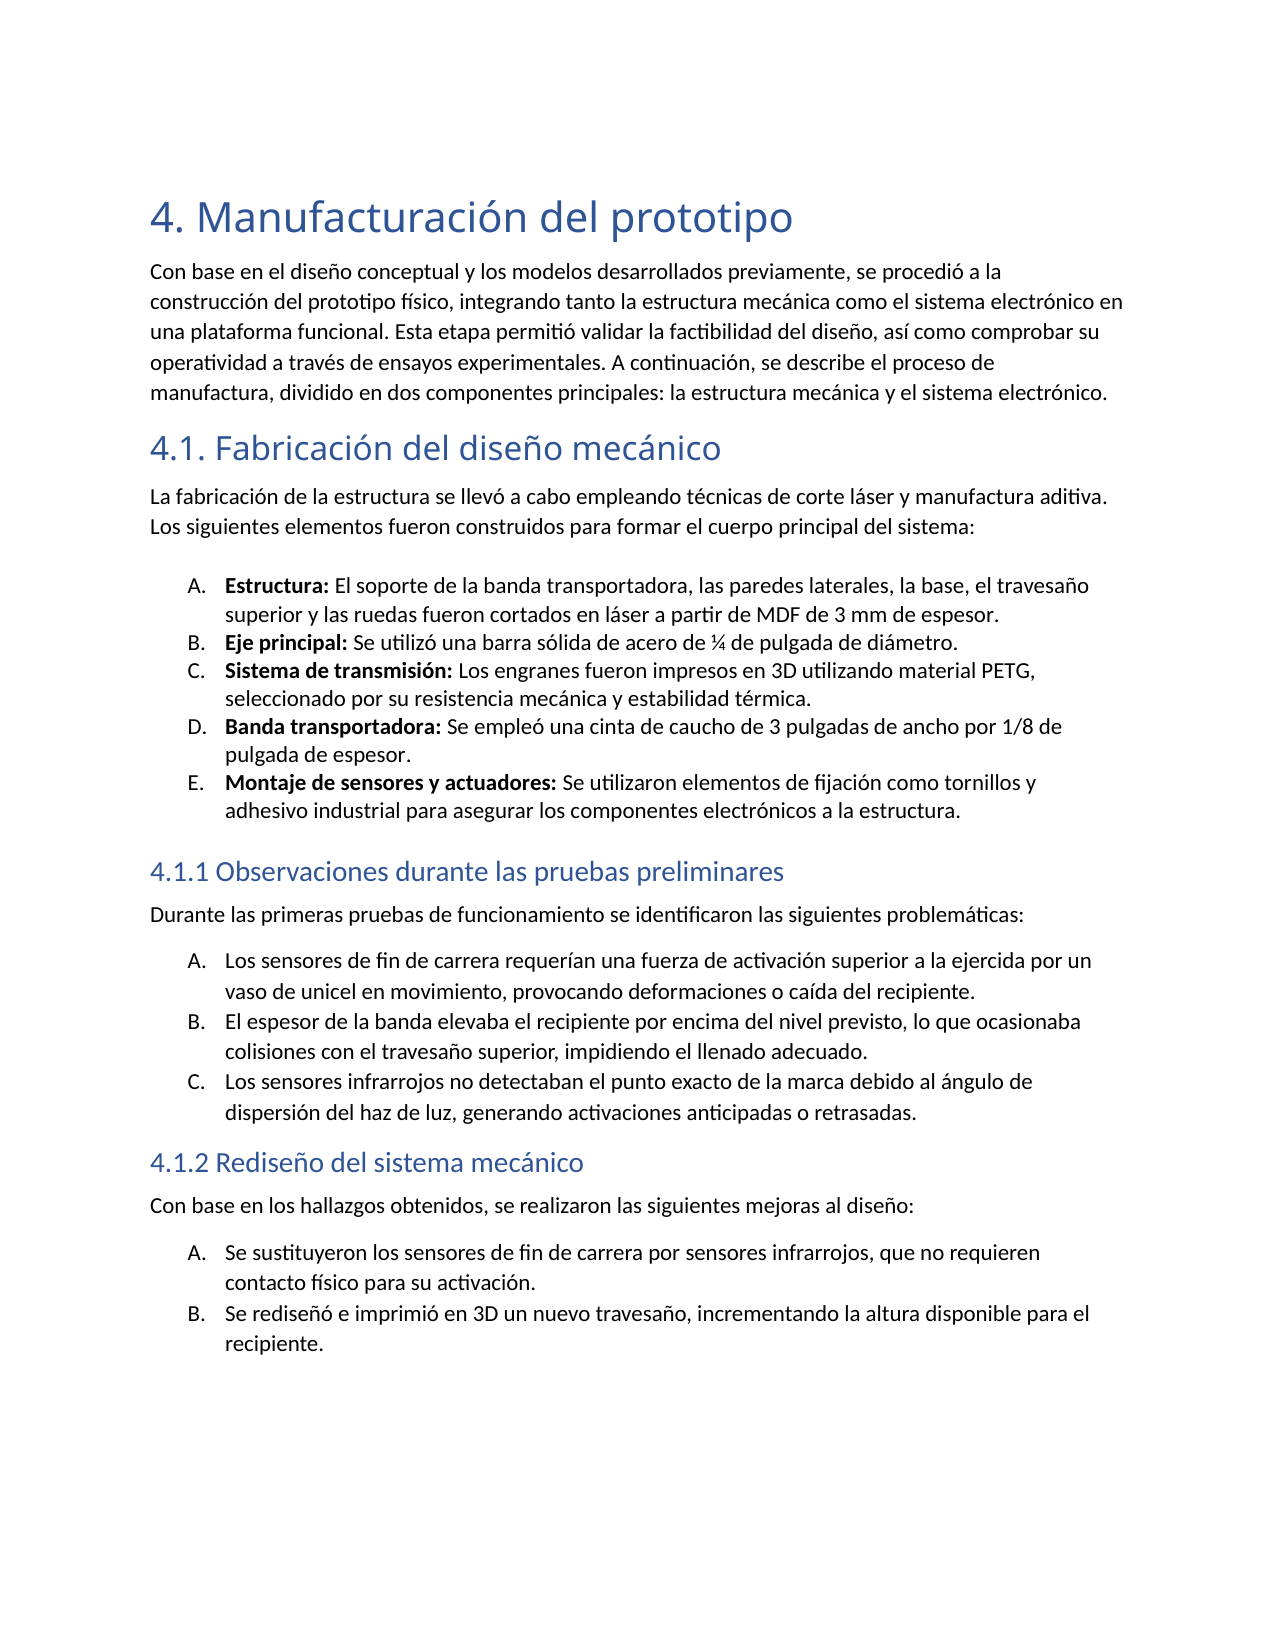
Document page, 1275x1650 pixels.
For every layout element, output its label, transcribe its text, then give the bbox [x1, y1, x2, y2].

list Se rediseñó e imprimió en 3D un nuevo travesaño, incrementando la altura disponible para el recipiente. [187, 1299, 1125, 1357]
text Con base en los hallazgos obtenidos, se realizaron las siguientes mejoras al diseño: [150, 1191, 1125, 1219]
list Banda transportadora: Se empleó una cinta de caucho de 3 pulgadas de ancho por 1/8 de pulgada de espesor. [187, 712, 1125, 768]
list Los sensores infrarrojos no detectaban el punto exacto de la marca debido al ángulo de dispersión del haz de luz, generando activaciones anticipadas o retrasadas. [187, 1067, 1125, 1126]
text La fabricación de la estructura se llevó a cabo empleando técnicas de corte láser y manufactura aditiva. Los siguientes elementos fueron construidos para formar el cuerpo principal del sistema: [150, 482, 1125, 540]
list Los sensores de fin de carrera requerían una fuerza de activación superior a la ejercida por un vaso de unicel en movimiento, provocando deformaciones o caída del recipiente. [187, 947, 1125, 1005]
list Montaje de sensores y actuadores: Se utilizaron elementos de fijación como tornillos y adhesivo industrial para asegurar los componentes electrónicos a la estructura. [187, 768, 1125, 824]
text Con base en el diseño conceptual y los modelos desarrollados previamente, se procedió a la construcción del prototipo físico, integrando tanto la estructura mecánica como el sistema electrónico en una plataforma funcional. Esta etapa permitió validar la factibilidad del diseño, así como comprobar su operatividad a través de ensayos experimentales. A continuación, se describe el proceso de manufactura, dividido en dos componentes principales: la estructura mecánica y el sistema electrónico. [150, 257, 1125, 406]
list Eje principal: Se utilizó una barra sólida de acero de ¼ de pulgada de diámetro. [187, 628, 1125, 656]
list Sistema de transmisión: Los engranes fueron impresos en 3D utilizando material PETG, seleccionado por su resistencia mecánica y estabilidad térmica. [187, 656, 1125, 712]
subtitle 4.1.2 Rediseño del sistema mecánico [150, 1144, 1125, 1180]
text Durante las primeras pruebas de funcionamiento se identificaron las siguientes problemáticas: [150, 900, 1125, 928]
list El espesor de la banda elevaba el recipiente por encima del nivel previsto, lo que ocasionaba colisiones con el travesaño superior, impidiendo el llenado adecuado. [187, 1007, 1125, 1065]
list Estructura: El soporte de la banda transportadora, las paredes laterales, la base, el travesaño superior y las ruedas fueron cortados en láser a partir de MDF de 3 mm de espesor. [187, 572, 1125, 628]
subtitle 4.1.1 Observaciones durante las pruebas preliminares [150, 853, 1125, 889]
subtitle 4.1. Fabricación del diseño mecánico [150, 425, 1125, 470]
list Se sustituyeron los sensores de fin de carrera por sensores infrarrojos, que no requieren contacto físico para su activación. [187, 1238, 1125, 1296]
subtitle 4. Manufacturación del prototipo [150, 187, 1125, 244]
